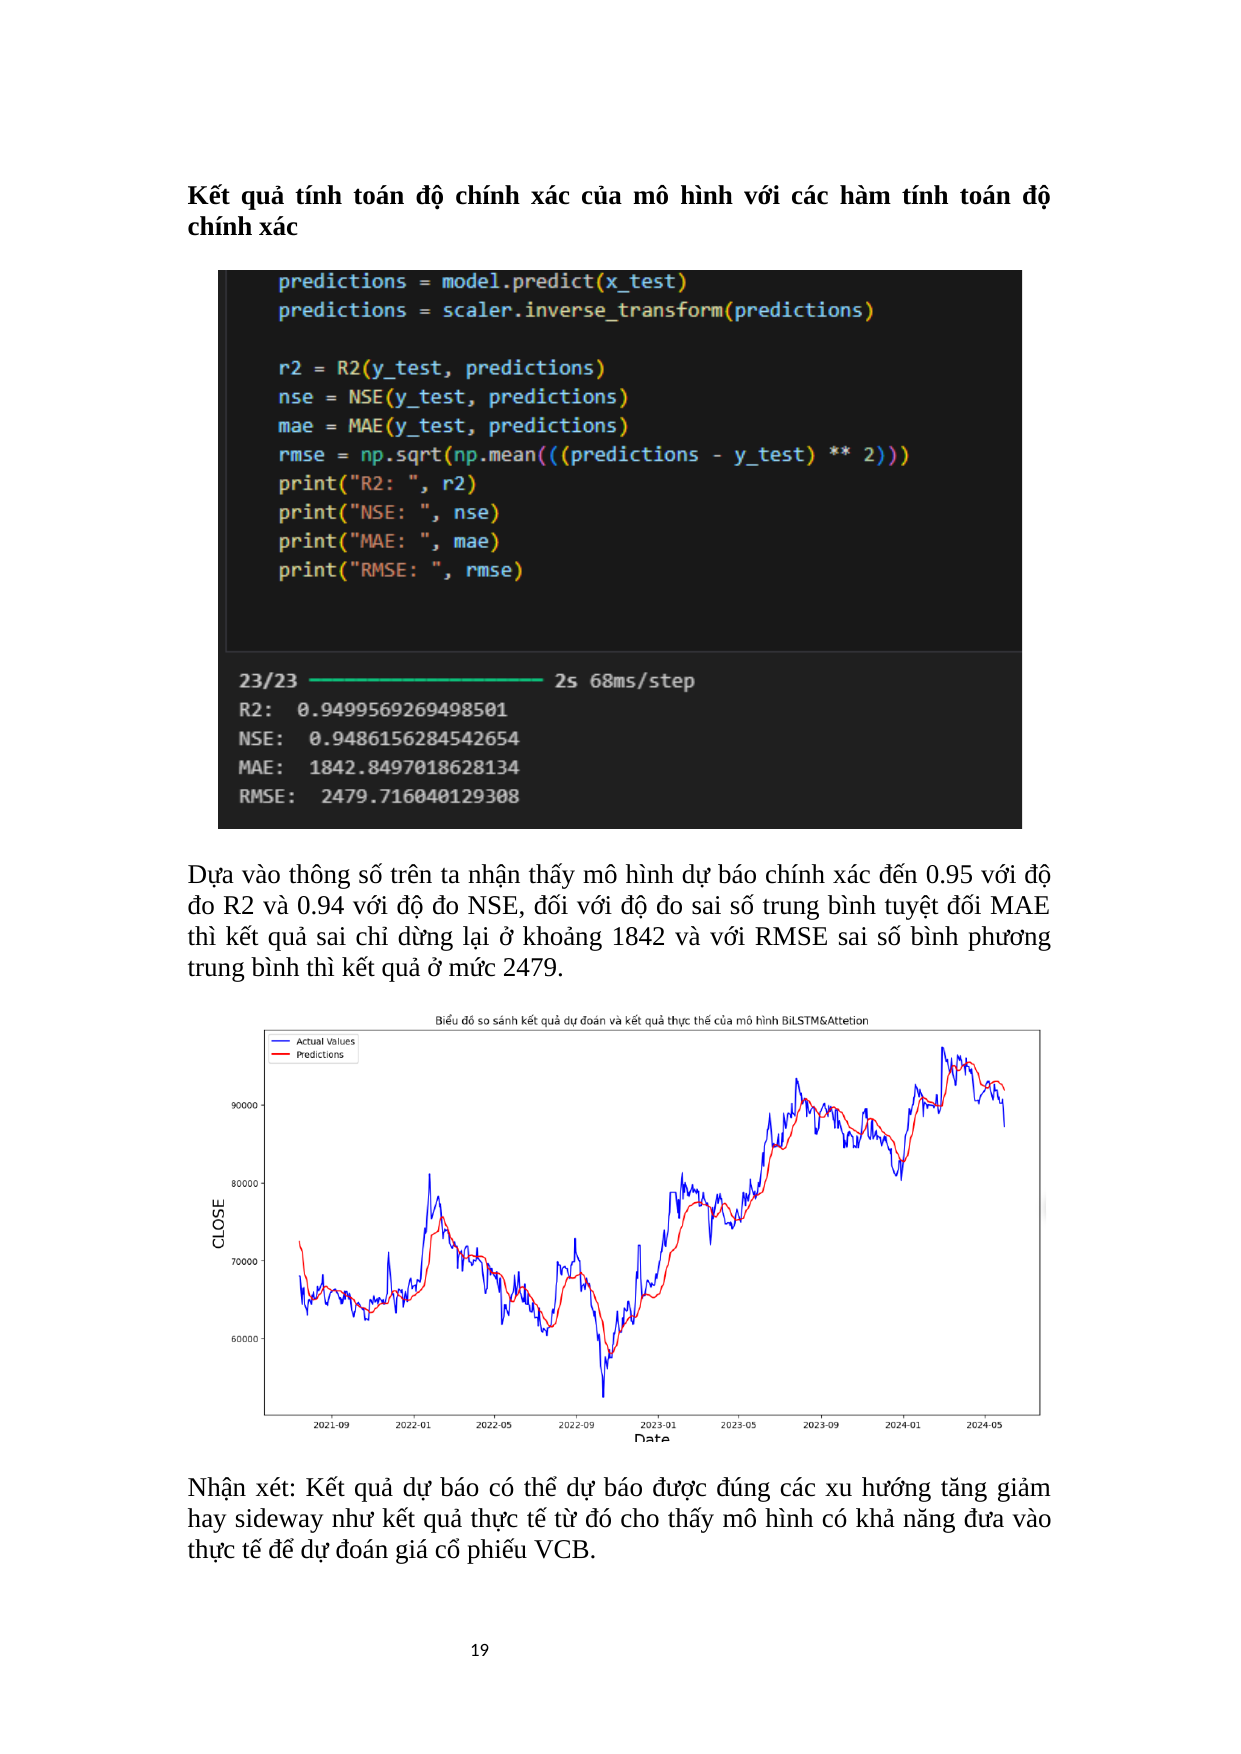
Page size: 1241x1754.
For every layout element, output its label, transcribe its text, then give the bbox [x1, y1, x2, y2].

picture [218, 270, 1023, 829]
text Nhận xét: Kết quả dự báo có thể dự báo được đúng các xu hướng tăng giảm hay sideway như kết quả thực tế từ đó cho thấy mô hình có khả năng đưa vào thực tế để dự đoán giá cổ phiếu VCB. [187, 1471, 1053, 1565]
text “return_sequences=False”: chỉ trả về output của lần cuối cùng (không còn là chuỗi).Kết quả tính toán độ chính xác của mô hình với các hàm tính toán độ chính xác [187, 179, 1053, 241]
picture [193, 1011, 1047, 1442]
text Dựa vào thông số trên ta nhận thấy mô hình dự báo chính xác đến 0.95 với độ đo R2 và 0.94 với độ đo NSE, đối với độ đo sai số trung bình tuyệt đối MAE thì kết quả sai chỉ dừng lại ở khoảng 1842 và với RMSE sai số bình phương trung bình thì kết quả ở mức 2479. [187, 858, 1053, 983]
